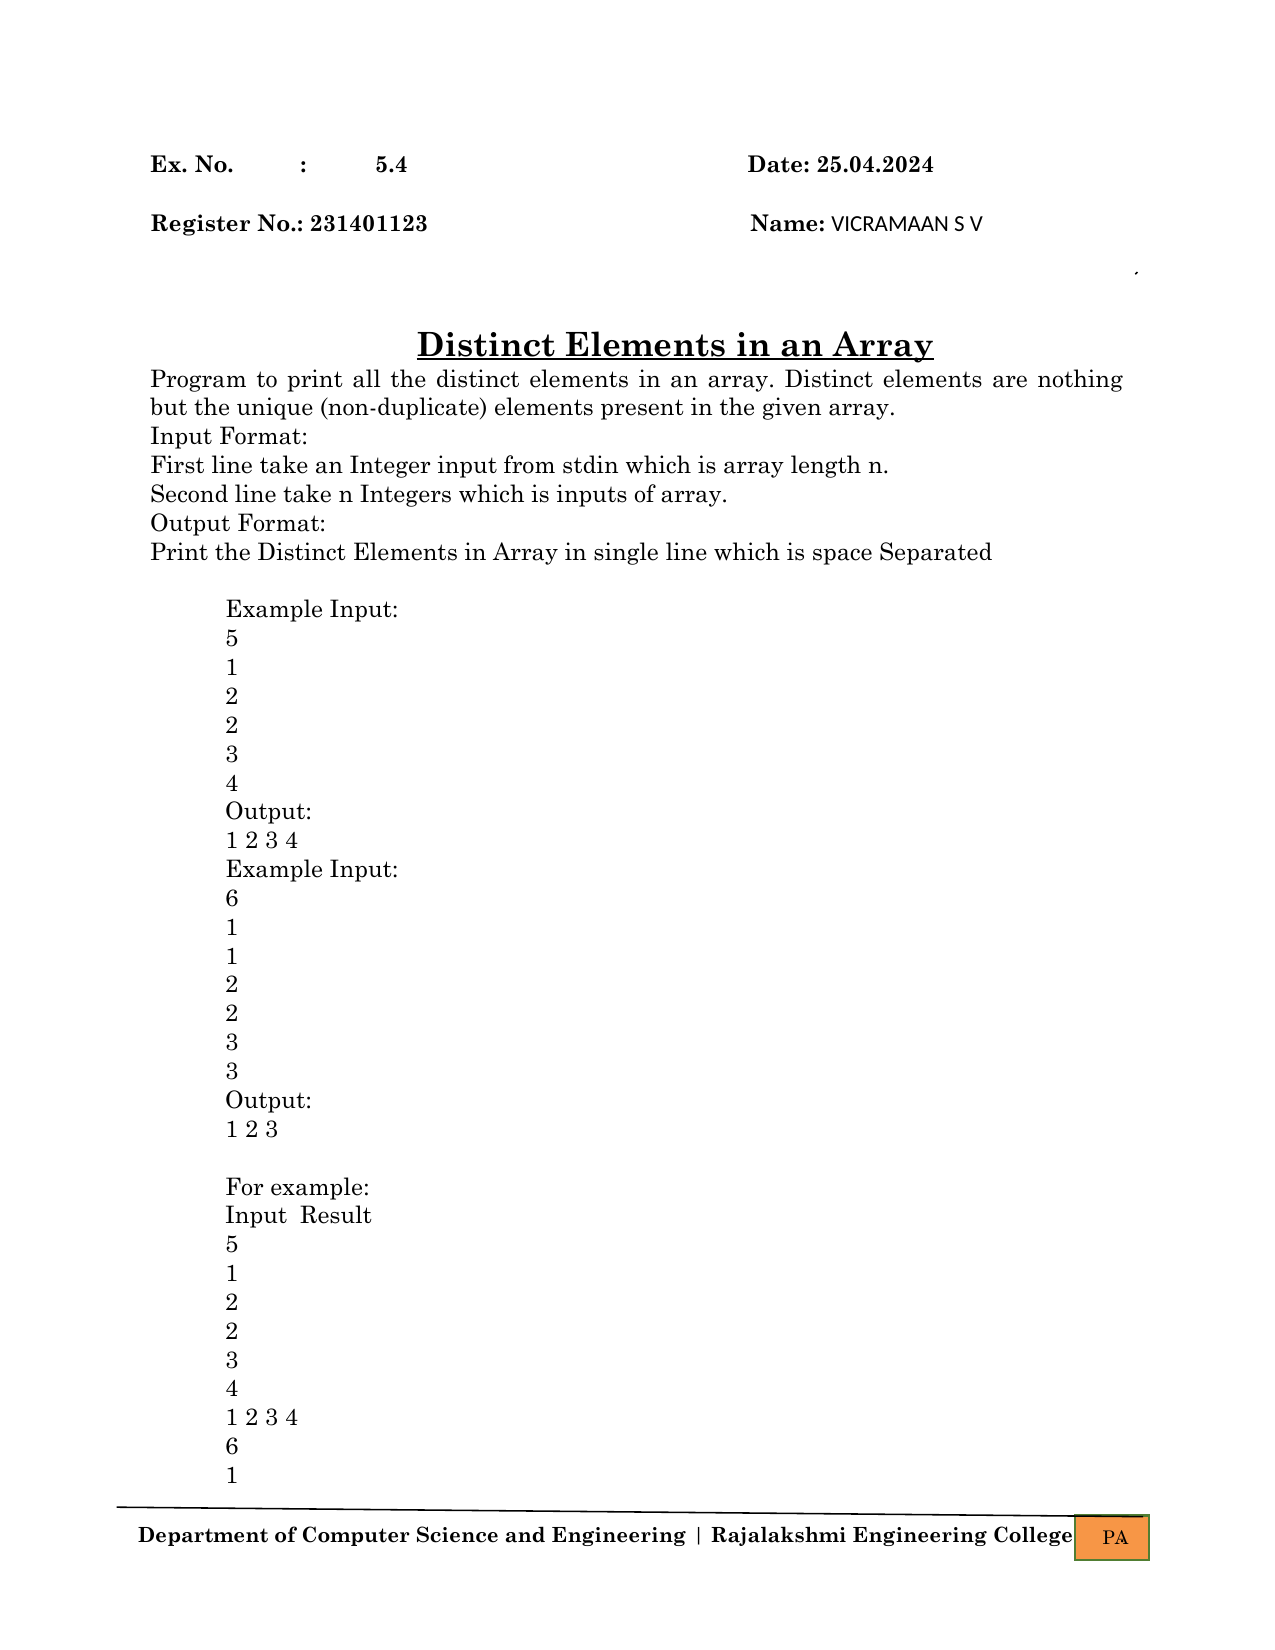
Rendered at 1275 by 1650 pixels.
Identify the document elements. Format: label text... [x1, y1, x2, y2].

text 1 [225, 1460, 1125, 1489]
text Output: [225, 796, 1125, 825]
text Output Format: [150, 508, 1125, 536]
text Example Input: [225, 594, 1125, 623]
text 2 [225, 681, 1125, 709]
text 3 [225, 738, 1125, 767]
text 2 [225, 1287, 1125, 1316]
text Example Input: [225, 854, 1125, 883]
text Print the Distinct Elements in Array in single line which is space Separated [150, 536, 1125, 565]
text 5 [225, 623, 1125, 652]
text For example: [225, 1171, 1125, 1200]
text 6 [225, 883, 1125, 912]
text 2 [225, 709, 1125, 738]
text 1 [225, 1258, 1125, 1287]
text 3 [225, 1344, 1125, 1373]
text Distinct Elements in an Array [225, 323, 1125, 363]
text Ex. No. : 5.4 Date: 25.04.2024 [150, 150, 1125, 178]
text 3 [225, 1056, 1125, 1085]
text 2 [225, 998, 1125, 1027]
text 1 [225, 912, 1125, 940]
text First line take an Integer input from stdin which is array length n. [150, 450, 1125, 479]
text 4 [225, 1373, 1125, 1402]
text 3 [225, 1027, 1125, 1056]
text 6 [225, 1431, 1125, 1460]
text 1 2 3 4 [225, 825, 1125, 854]
text 5 [225, 1229, 1125, 1258]
text 1 [225, 940, 1125, 969]
text Second line take n Integers which is inputs of array. [150, 479, 1125, 508]
text 2 [225, 969, 1125, 998]
text Input Format: [150, 421, 1125, 450]
text Output: [225, 1085, 1125, 1113]
text Program to print all the distinct elements in an array. Distinct elements are nothing but the unique (non-duplicate) elements present in the given array. [150, 363, 1125, 421]
text 1 2 3 4 [225, 1402, 1125, 1431]
text 2 [225, 1316, 1125, 1344]
text 1 [225, 652, 1125, 681]
text 1 2 3 [225, 1113, 1125, 1142]
text Register No.: 231401123 Name: VICRAMAAN S V [150, 209, 1125, 237]
text 4 [225, 767, 1125, 796]
text Input Result [225, 1200, 1125, 1229]
